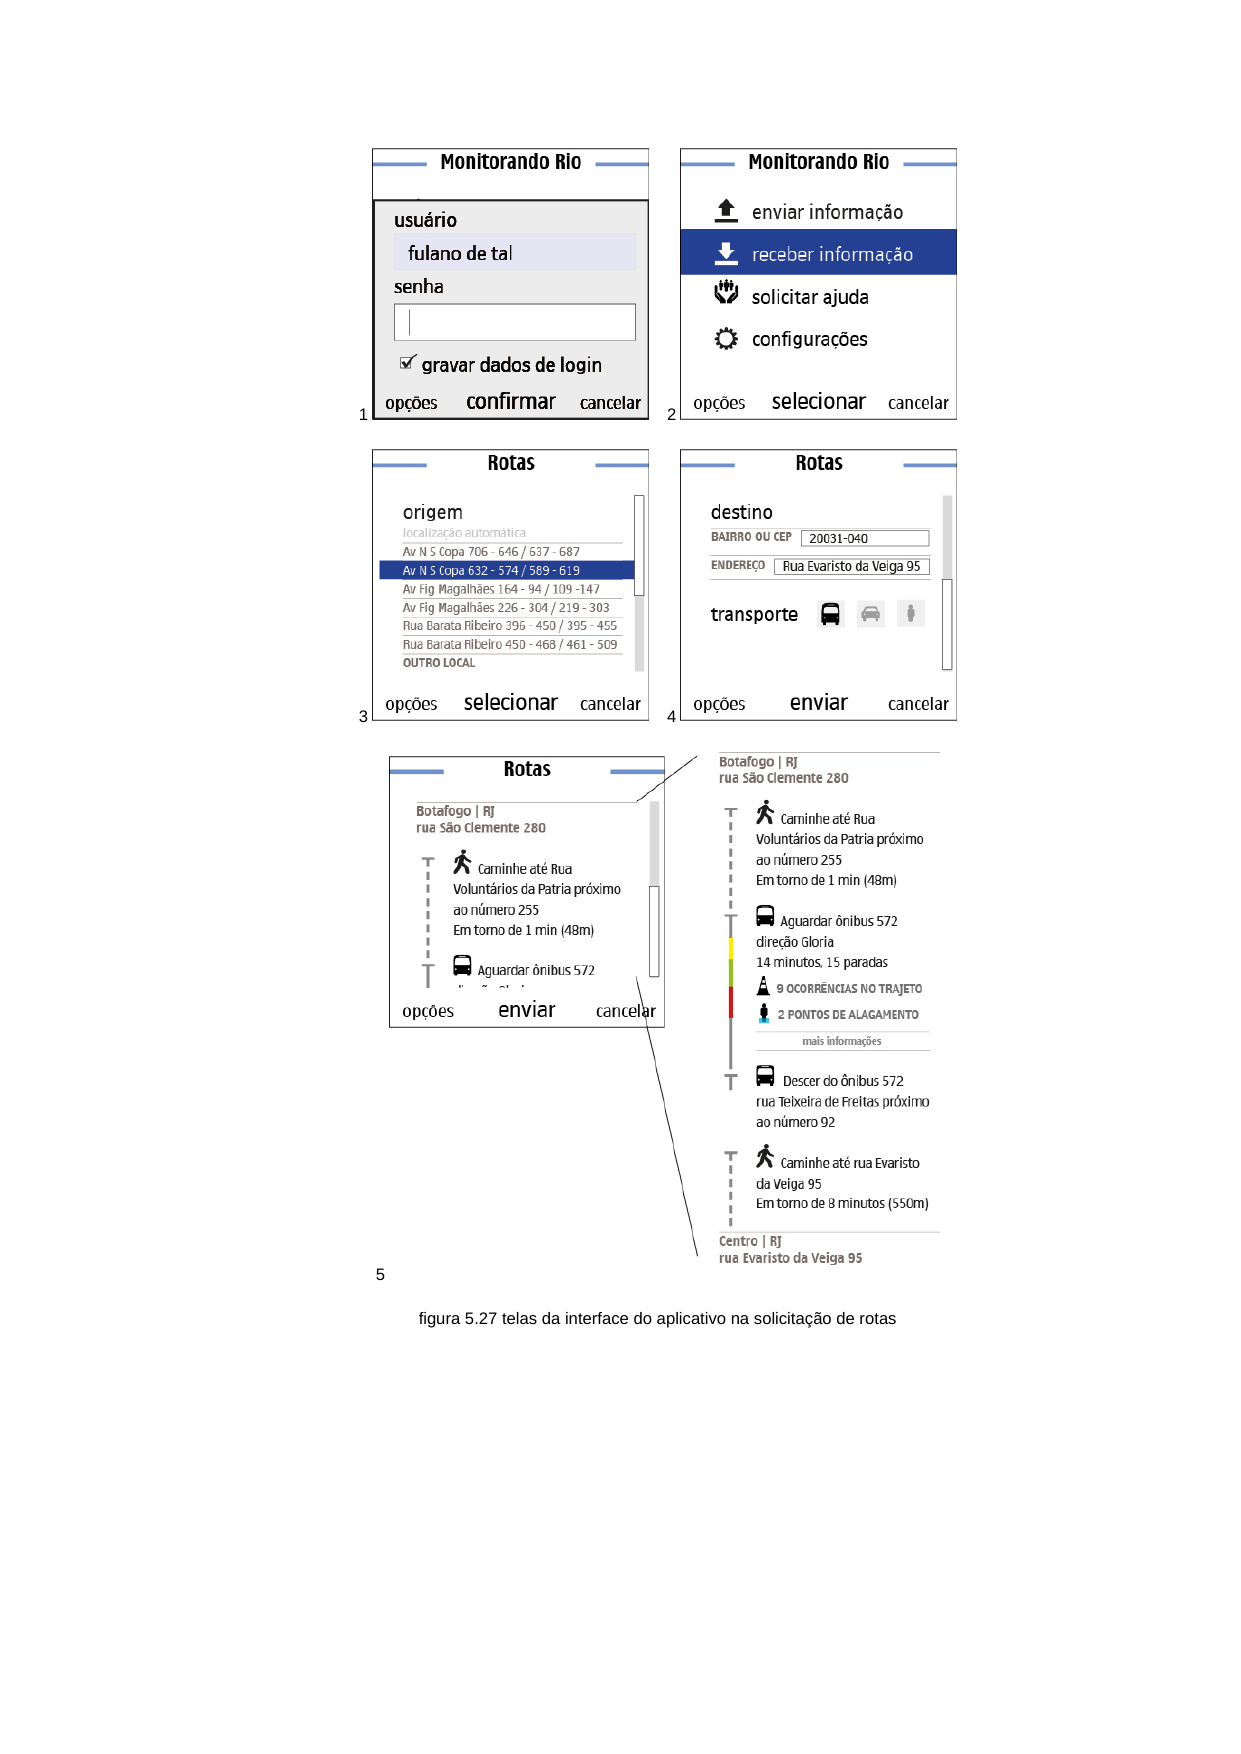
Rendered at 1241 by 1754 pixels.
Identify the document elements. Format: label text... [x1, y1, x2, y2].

picture [680, 448, 957, 722]
picture [372, 147, 649, 421]
picture [389, 750, 940, 1281]
text figura 5.27 telas da interface do aplicativo na solicitação de rotas [225, 1309, 1090, 1328]
picture [680, 147, 957, 421]
picture [372, 448, 649, 722]
